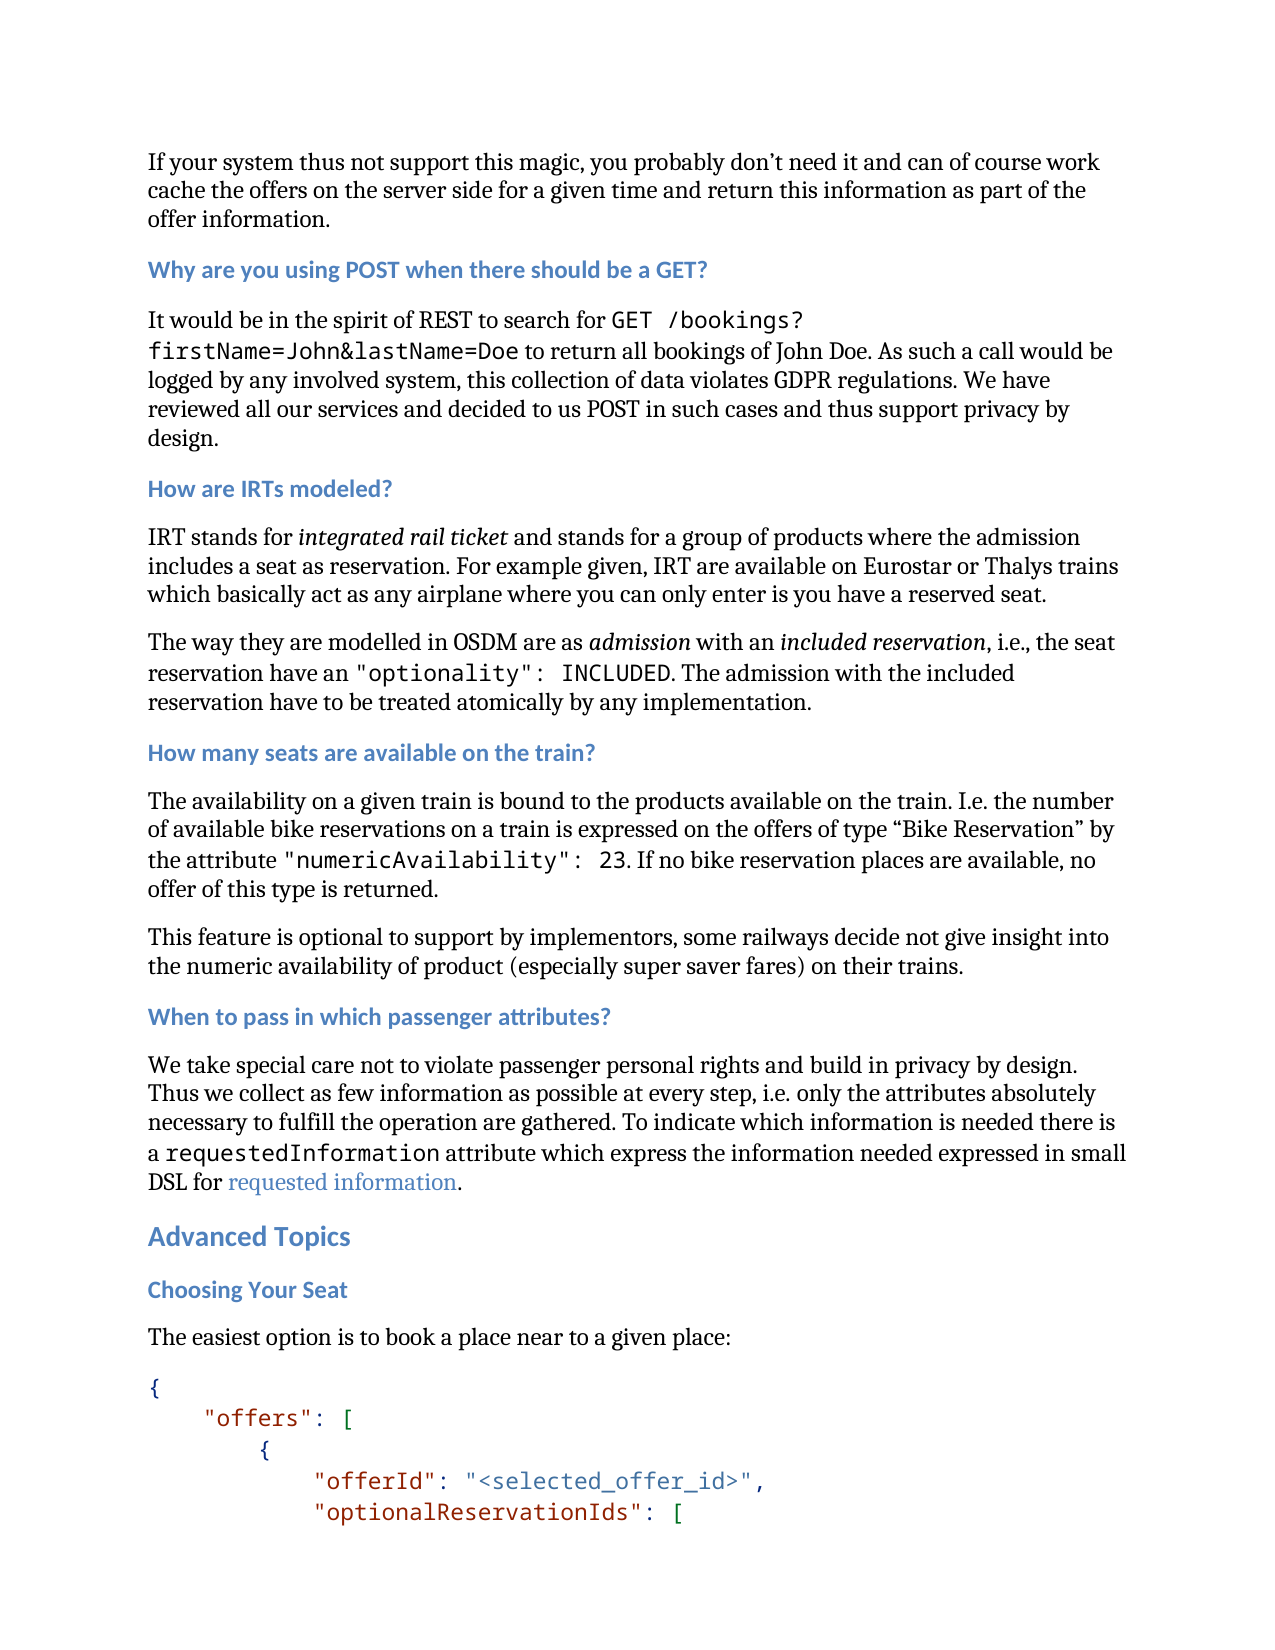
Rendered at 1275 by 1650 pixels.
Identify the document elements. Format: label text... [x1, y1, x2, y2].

subtitle Choosing Your Seat [148, 1274, 1127, 1304]
subtitle Why are you using POST when there should be a GET? [148, 255, 1127, 285]
text If your system thus not support this magic, you probably don’t need it and can of course work cache the offers on the server side for a given time and return this information as part of the offer information. [148, 148, 1127, 234]
text The availability on a given train is bound to the products available on the train. I.e. the number of available bike reservations on a train is expressed on the offers of type “Bike Reservation” by the attribute "numericAvailability": 23. If no bike reservation places are available, no offer of this type is returned. [148, 787, 1127, 904]
text It would be in the spirit of REST to search for GET /bookings?firstName=John&lastName=Doe to return all bookings of John Doe. As such a call would be logged by any involved system, this collection of data violates GDPR regulations. We have reviewed all our services and decided to us POST in such cases and thus support privacy by design. [148, 304, 1127, 453]
text The easiest option is to book a place near to a given place: [148, 1323, 1127, 1352]
subtitle Advanced Topics [148, 1218, 1127, 1253]
text IRT stands for integrated rail ticket and stands for a group of products where the admission includes a seat as reservation. For example given, IRT are available on Eurostar or Thalys trains which basically act as any airplane where you can only enter is you have a reserved seat. [148, 523, 1127, 609]
text This feature is optional to support by implementors, some railways decide not give insight into the numeric availability of product (especially super saver fares) on their trains. [148, 923, 1127, 980]
text We take special care not to violate passenger personal rights and build in privacy by design. Thus we collect as few information as possible at every step, i.e. only the attributes absolutely necessary to fulfill the operation are gathered. To indicate which information is needed there is a requestedInformation attribute which express the information needed expressed in small DSL for requested information. [148, 1051, 1127, 1197]
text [148, 1371, 1127, 1527]
subtitle When to pass in which passenger attributes? [148, 1001, 1127, 1032]
text The way they are modelled in OSDM are as admission with an included reservation, i.e., the seat reservation have an "optionality": INCLUDED. The admission with the included reservation have to be treated atomically by any implementation. [148, 628, 1127, 717]
subtitle How many seats are available on the train? [148, 737, 1127, 768]
subtitle How are IRTs modeled? [148, 473, 1127, 504]
